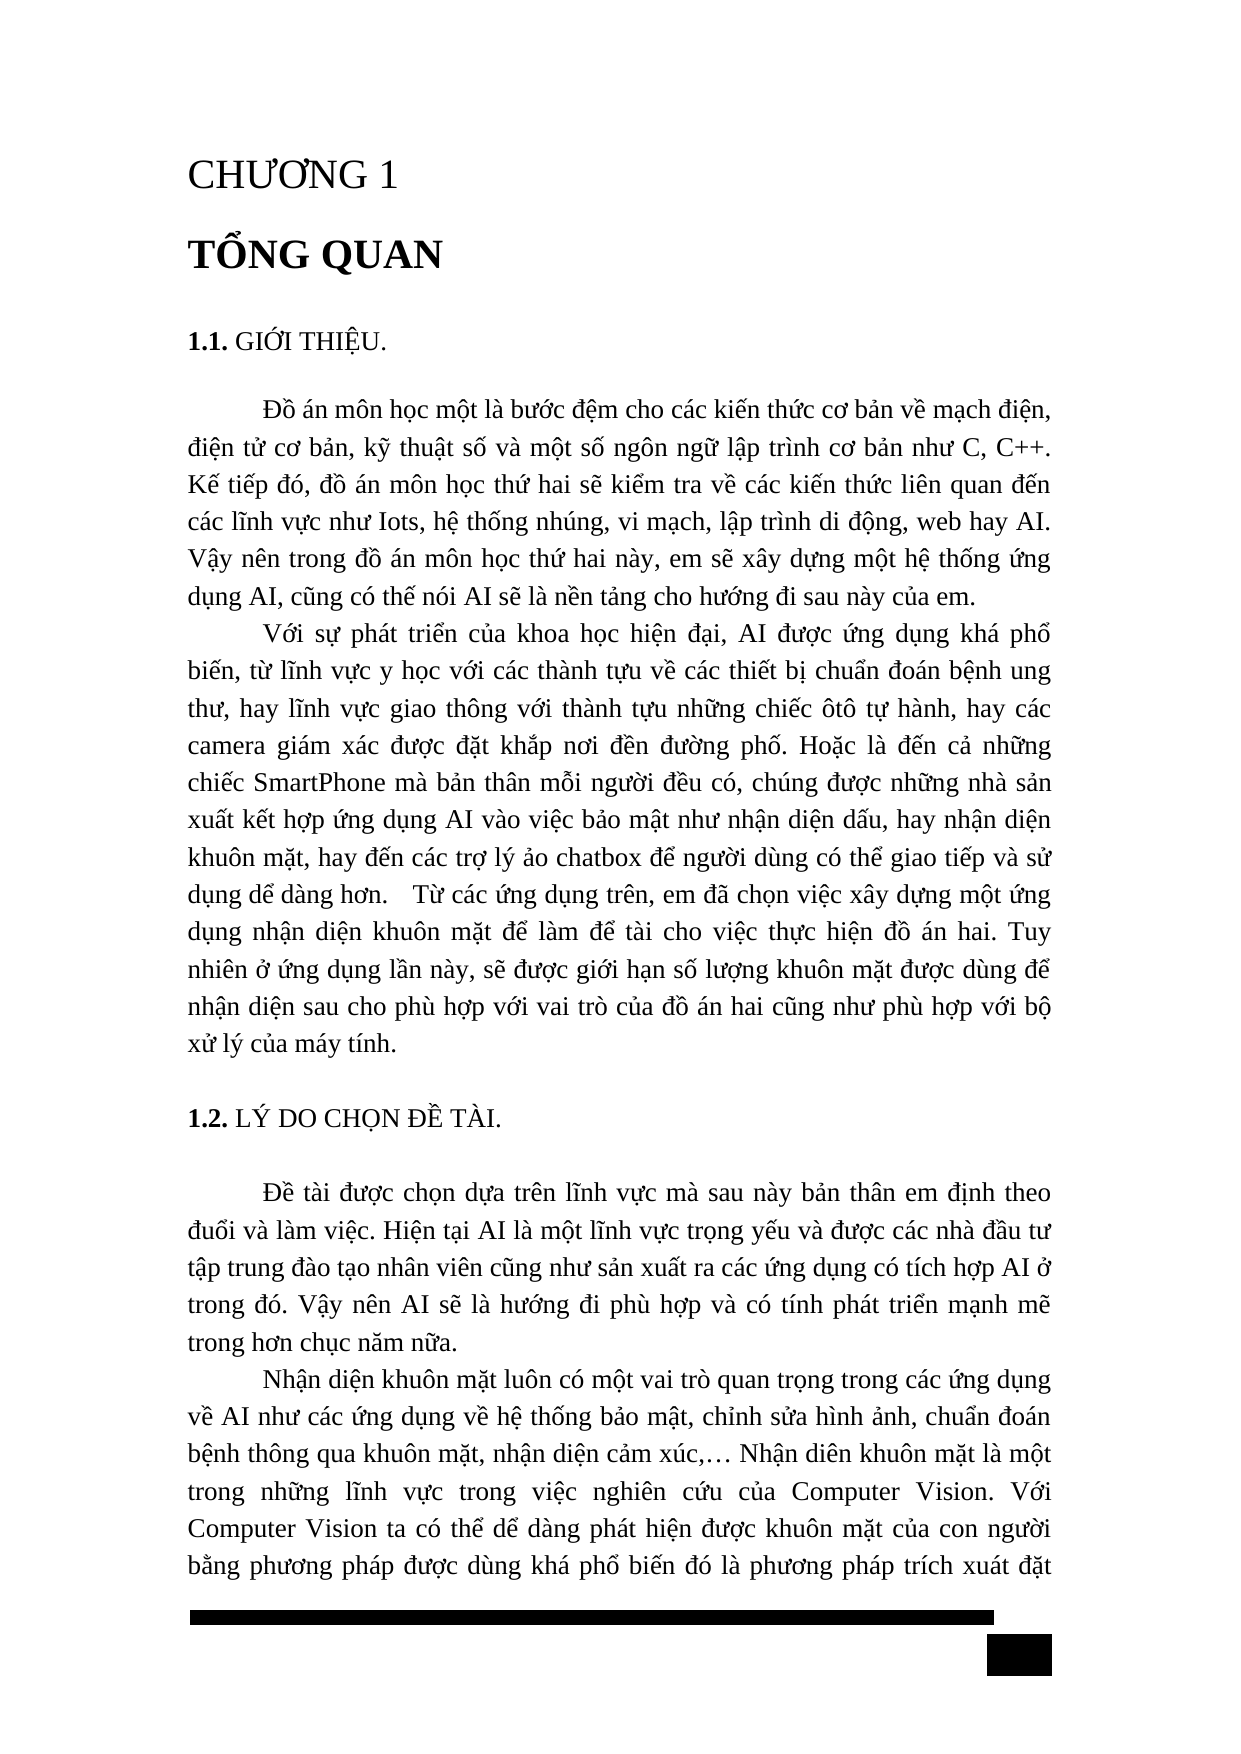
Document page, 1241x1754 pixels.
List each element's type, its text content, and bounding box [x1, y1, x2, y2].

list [187, 1363, 1053, 1581]
list LÝ DO CHỌN ĐỀ TÀI. [187, 1102, 1053, 1133]
text Với sự phát triển của khoa học hiện đại, AI được ứng dụng khá phổ biến, từ lĩnh vực y học với các thành tựu về các thiết bị chuẩn đoán bệnh ung thư, hay lĩnh vực giao thông với thành tựu những chiếc ôtô tự hành, hay các camera giám xác được đặt khắp nơi đền đường phố. Hoặc là đến cả những chiếc SmartPhone mà bản thân mỗi người đều có, chúng được những nhà sản xuất kết hợp ứng dụng AI vào việc bảo mật như nhận diện dấu, hay nhận diện khuôn mặt, hay đến các trợ lý ảo chatbox để người dùng có thể giao tiếp và sử dụng dể dàng hơn. Từ các ứng dụng trên, em đã chọn việc xây dựng một ứng dụng nhận diện khuôn mặt để làm để tài cho việc thực hiện đồ án hai. Tuy nhiên ở ứng dụng lần này, sẽ được giới hạn số lượng khuôn mặt được dùng để nhận diện sau cho phù hợp với vai trò của đồ án hai cũng như phù hợp với bộ xử lý của máy tính. [187, 617, 1053, 1058]
text TỔNG QUAN [187, 229, 1053, 277]
text Đồ án môn học một là bước đệm cho các kiến thức cơ bản về mạch điện, điện tử cơ bản, kỹ thuật số và một số ngôn ngữ lập trình cơ bản như C, C++. Kế tiếp đó, đồ án môn học thứ hai sẽ kiểm tra về các kiến thức liên quan đến các lĩnh vực như Iots, hệ thống nhúng, vi mạch, lập trình di động, web hay AI. Vậy nên trong đồ án môn học thứ hai này, em sẽ xây dựng một hệ thống ứng dụng AI, cũng có thế nói AI sẽ là nền tảng cho hướng đi sau này của em. [187, 393, 1053, 611]
list GIỚI THIỆU. [187, 325, 1053, 356]
list Đề tài được chọn dựa trên lĩnh vực mà sau này bản thân em định theo đuổi và làm việc. Hiện tại AI là một lĩnh vực trọng yếu và được các nhà đầu tư tập trung đào tạo nhân viên cũng như sản xuất ra các ứng dụng có tích hợp AI ở trong đó. Vậy nên AI sẽ là hướng đi phù hợp và có tính phát triển mạnh mẽ trong hơn chục năm nữa. [187, 1176, 1053, 1357]
text CHƯƠNG 1 [187, 150, 1053, 229]
